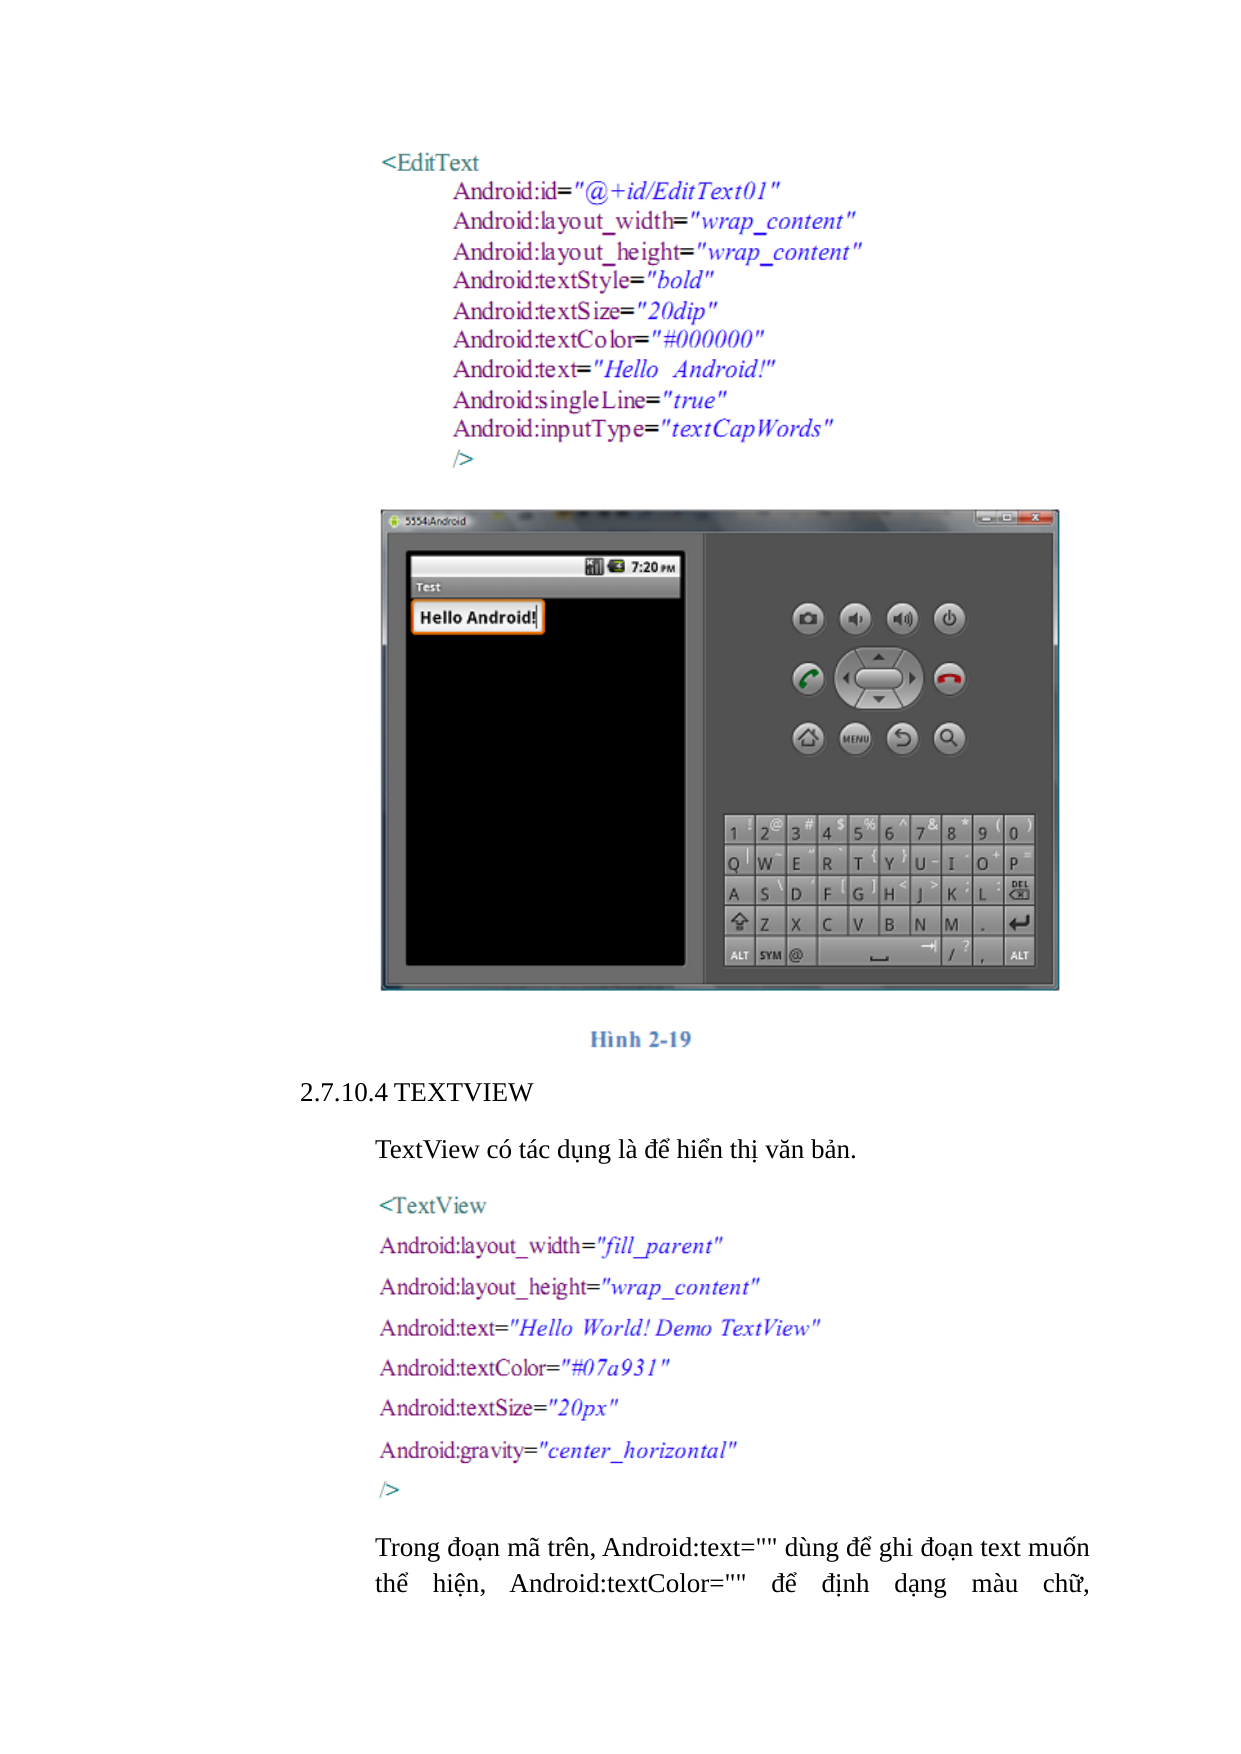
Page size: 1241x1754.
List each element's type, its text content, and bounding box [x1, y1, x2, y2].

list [375, 1532, 1090, 1598]
picture [375, 150, 876, 478]
list TEXTVIEW [300, 1076, 1090, 1107]
list TextView có tác dụng là để hiển thị văn bản. [375, 1133, 1090, 1164]
picture [375, 502, 1069, 1052]
picture [375, 1189, 830, 1507]
